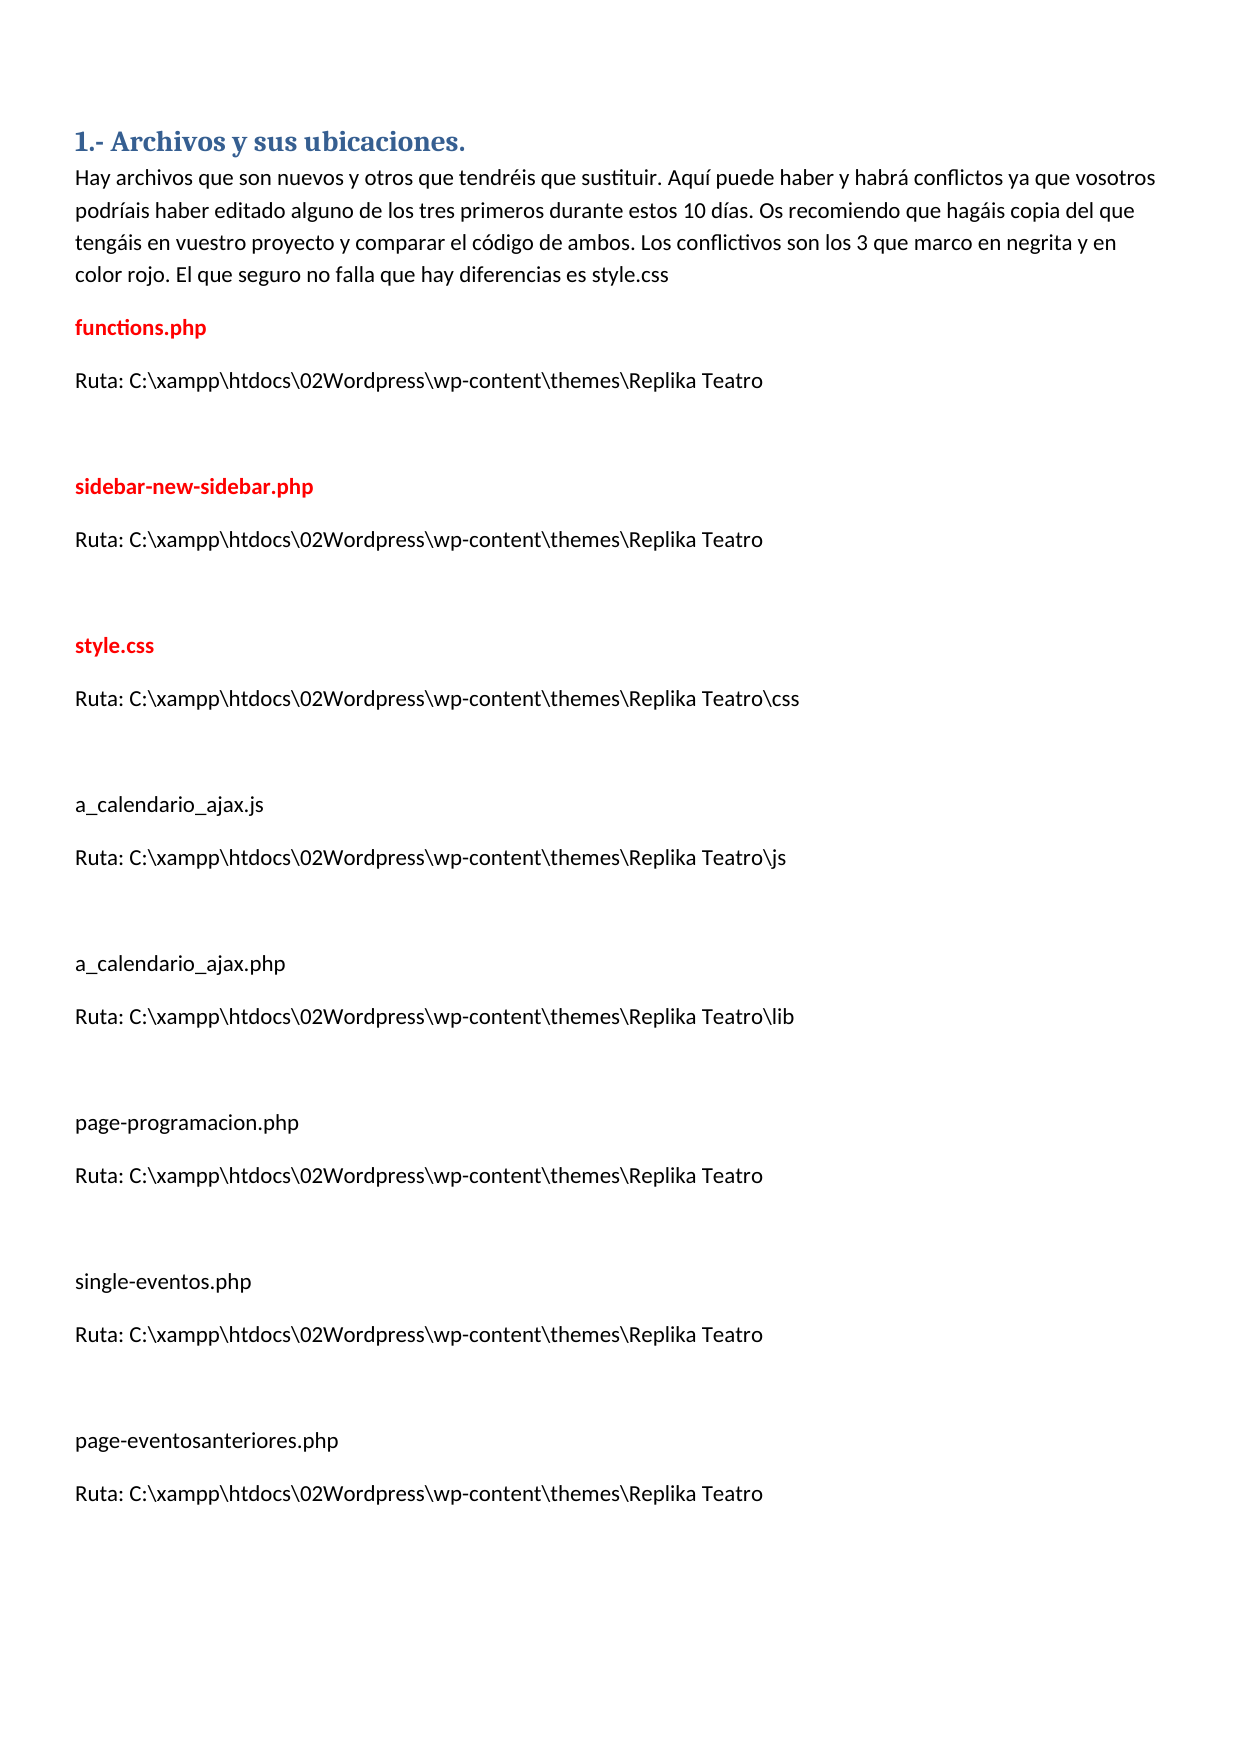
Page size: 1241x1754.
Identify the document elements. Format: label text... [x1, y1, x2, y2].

text Ruta: C:\xampp\htdocs\02Wordpress\wp-content\themes\Replika Teatro [75, 1161, 1165, 1189]
text Hay archivos que son nuevos y otros que tendréis que sustituir. Aquí puede haber y habrá conflictos ya que vosotros podríais haber editado alguno de los tres primeros durante estos 10 días. Os recomiendo que hagáis copia del que tengáis en vuestro proyecto y comparar el código de ambos. Los conflictivos son los 3 que marco en negrita y en color rojo. El que seguro no falla que hay diferencias es style.css [75, 163, 1165, 288]
text functions.php [75, 313, 1165, 341]
text Ruta: C:\xampp\htdocs\02Wordpress\wp-content\themes\Replika Teatro\lib [75, 1002, 1165, 1030]
text sidebar-new-sidebar.php [75, 472, 1165, 500]
text a_calendario_ajax.php [75, 949, 1165, 977]
text Ruta: C:\xampp\htdocs\02Wordpress\wp-content\themes\Replika Teatro [75, 1321, 1165, 1348]
text Ruta: C:\xampp\htdocs\02Wordpress\wp-content\themes\Replika Teatro [75, 366, 1165, 394]
text Ruta: C:\xampp\htdocs\02Wordpress\wp-content\themes\Replika Teatro [75, 1479, 1165, 1508]
text style.css [75, 631, 1165, 659]
subtitle 1.- Archivos y sus ubicaciones. [75, 125, 1165, 158]
text single-eventos.php [75, 1267, 1165, 1296]
text page-eventosanteriores.php [75, 1427, 1165, 1454]
text page-programacion.php [75, 1108, 1165, 1136]
text Ruta: C:\xampp\htdocs\02Wordpress\wp-content\themes\Replika Teatro\js [75, 843, 1165, 871]
text Ruta: C:\xampp\htdocs\02Wordpress\wp-content\themes\Replika Teatro\css [75, 684, 1165, 712]
text Ruta: C:\xampp\htdocs\02Wordpress\wp-content\themes\Replika Teatro [75, 525, 1165, 553]
text a_calendario_ajax.js [75, 790, 1165, 818]
